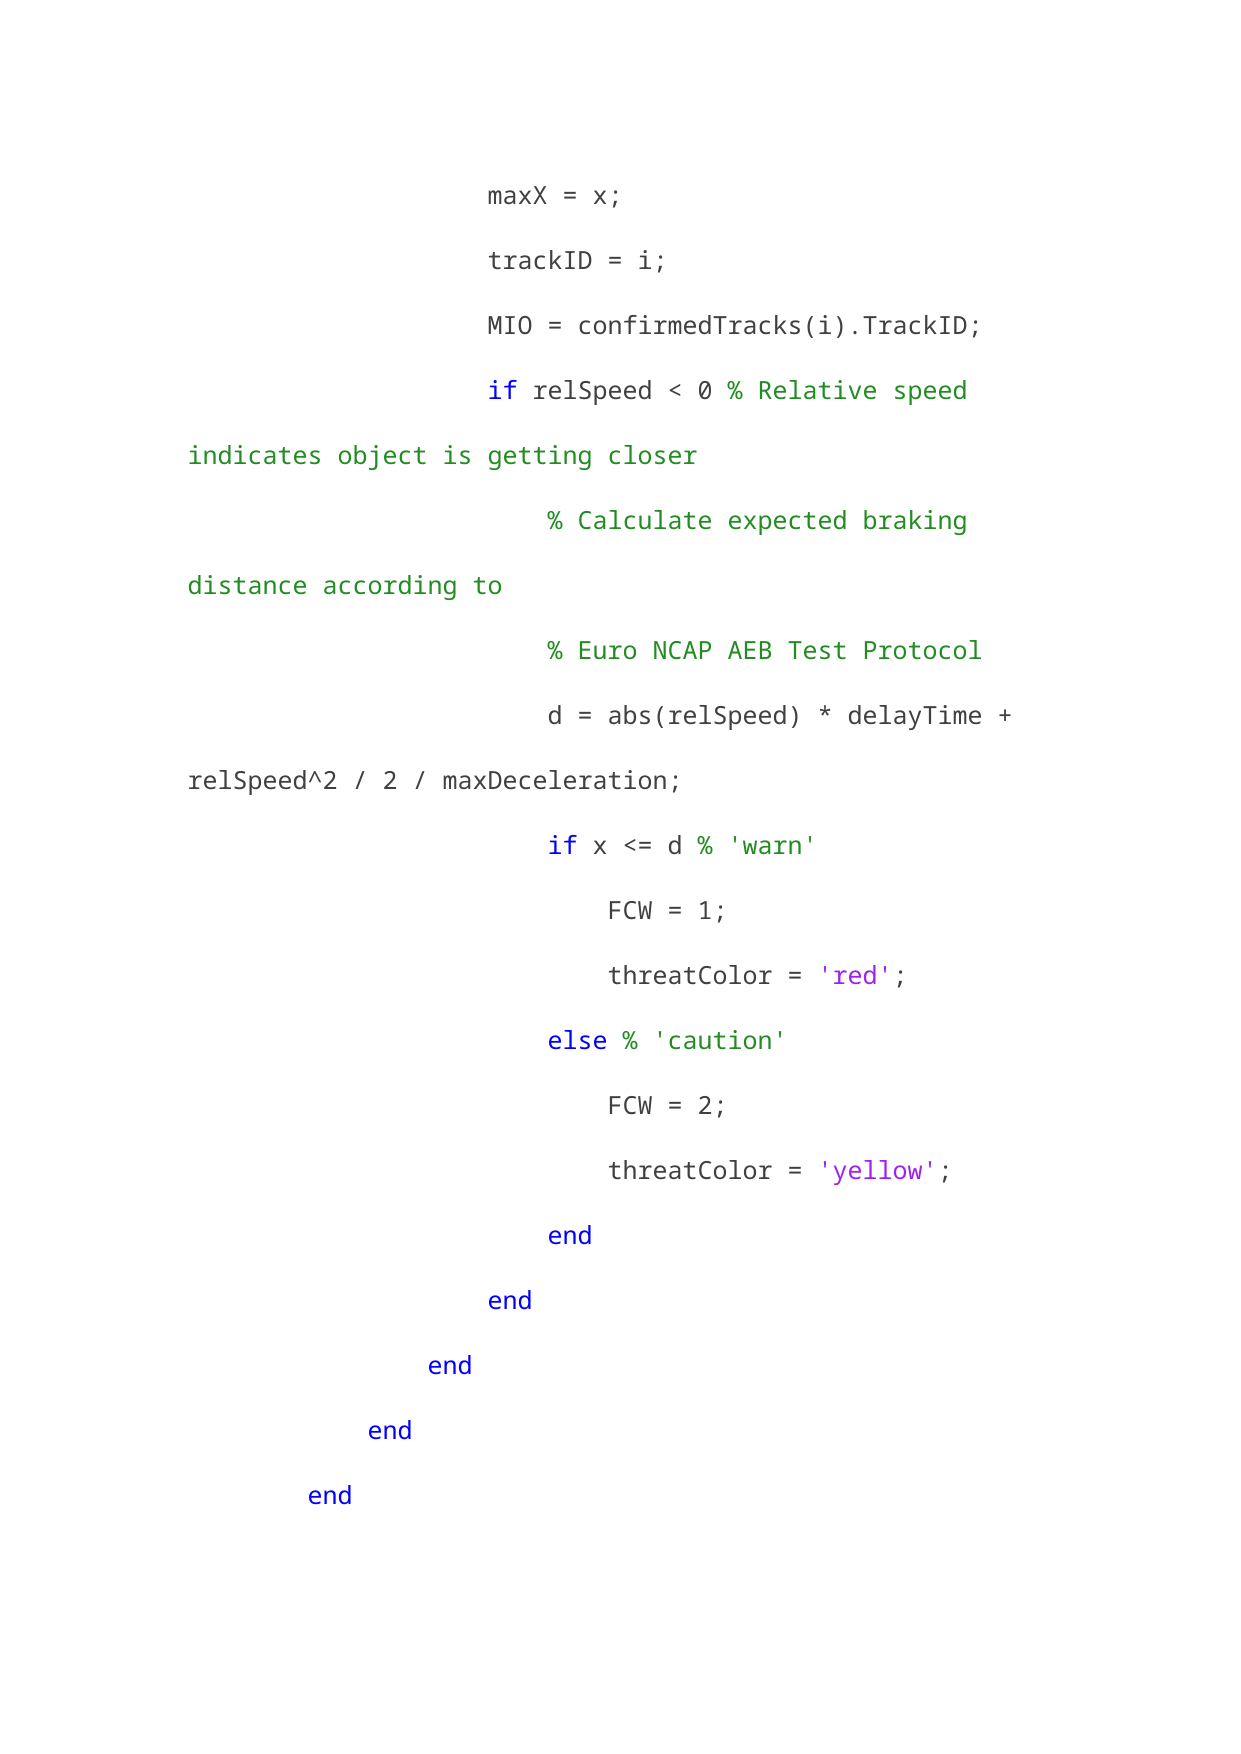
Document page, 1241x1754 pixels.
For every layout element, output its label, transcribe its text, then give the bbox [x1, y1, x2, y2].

text threatColor = 'red'; [187, 942, 1053, 1007]
text if relSpeed < 0 % Relative speed indicates object is getting closer [187, 357, 1053, 487]
text % Calculate expected braking distance according to [187, 487, 1053, 617]
text end [187, 1462, 1053, 1527]
text MIO = confirmedTracks(i).TrackID; [187, 292, 1053, 357]
text trackID = i; [187, 227, 1053, 292]
text maxX = x; [187, 162, 1053, 227]
text % Euro NCAP AEB Test Protocol [187, 617, 1053, 682]
text end [187, 1202, 1053, 1267]
text FCW = 1; [187, 877, 1053, 942]
text end [187, 1267, 1053, 1332]
text threatColor = 'yellow'; [187, 1137, 1053, 1202]
text FCW = 2; [187, 1072, 1053, 1137]
text end [187, 1397, 1053, 1462]
text end [187, 1332, 1053, 1397]
text d = abs(relSpeed) * delayTime + relSpeed^2 / 2 / maxDeceleration; [187, 682, 1053, 812]
text if x <= d % 'warn' [187, 812, 1053, 877]
text else % 'caution' [187, 1007, 1053, 1072]
